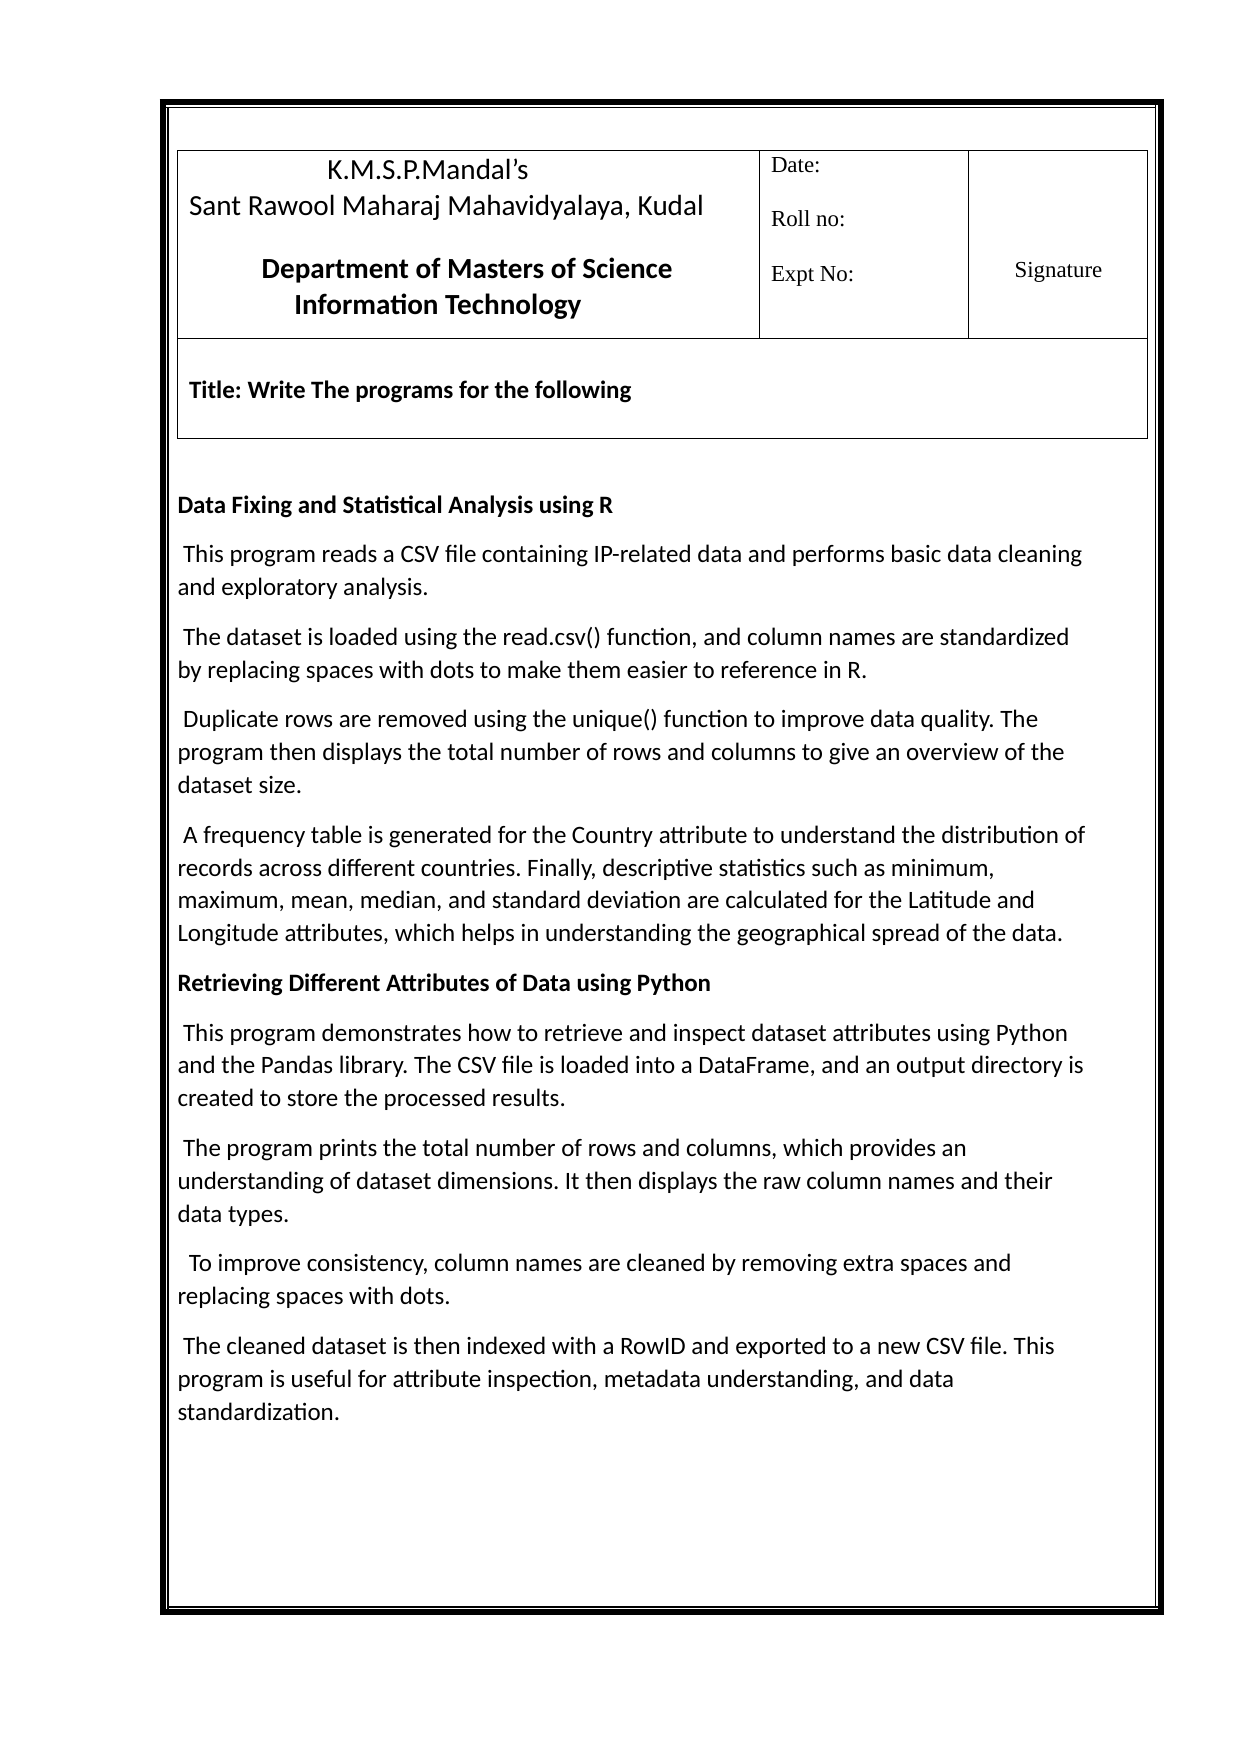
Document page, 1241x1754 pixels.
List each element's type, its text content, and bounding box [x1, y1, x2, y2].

text Duplicate rows are removed using the unique() function to improve data quality. The program then displays the total number of rows and columns to give an overview of the dataset size. [177, 703, 1090, 800]
text To improve consistency, column names are cleaned by removing extra spaces and replacing spaces with dots. [177, 1248, 1090, 1311]
text Data Fixing and Statistical Analysis using R [177, 489, 1090, 519]
text This program demonstrates how to retrieve and inspect dataset attributes using Python and the Pandas library. The CSV file is loaded into a DataFrame, and an output directory is created to store the processed results. [177, 1017, 1090, 1113]
text This program reads a CSV file containing IP-related data and performs basic data cleaning and exploratory analysis. [177, 538, 1090, 602]
text The program prints the total number of rows and columns, which provides an understanding of dataset dimensions. It then displays the raw column names and their data types. [177, 1132, 1090, 1228]
text A frequency table is generated for the Country attribute to understand the distribution of records across different countries. Finally, descriptive statistics such as minimum, maximum, mean, median, and standard deviation are calculated for the Latitude and Longitude attributes, which helps in understanding the geographical spread of the data. [177, 819, 1090, 948]
table_header K.M.S.P.Mandal’s Sant Rawool Maharaj Mahavidyalaya, Kudal Department of Masters of Science Information Technology [178, 151, 759, 338]
table_header Signature [969, 151, 1147, 338]
text The cleaned dataset is then indexed with a RowID and exported to a new CSV file. This program is useful for attribute inspection, metadata understanding, and data standardization. [177, 1330, 1090, 1426]
table_cell Title: Write The programs for the following [178, 339, 1147, 438]
text Retrieving Different Attributes of Data using Python [177, 967, 1090, 998]
table_header Date: Roll no: Expt No: [760, 151, 968, 338]
text The dataset is loaded using the read.csv() function, and column names are standardized by replacing spaces with dots to make them easier to reference in R. [177, 621, 1090, 684]
